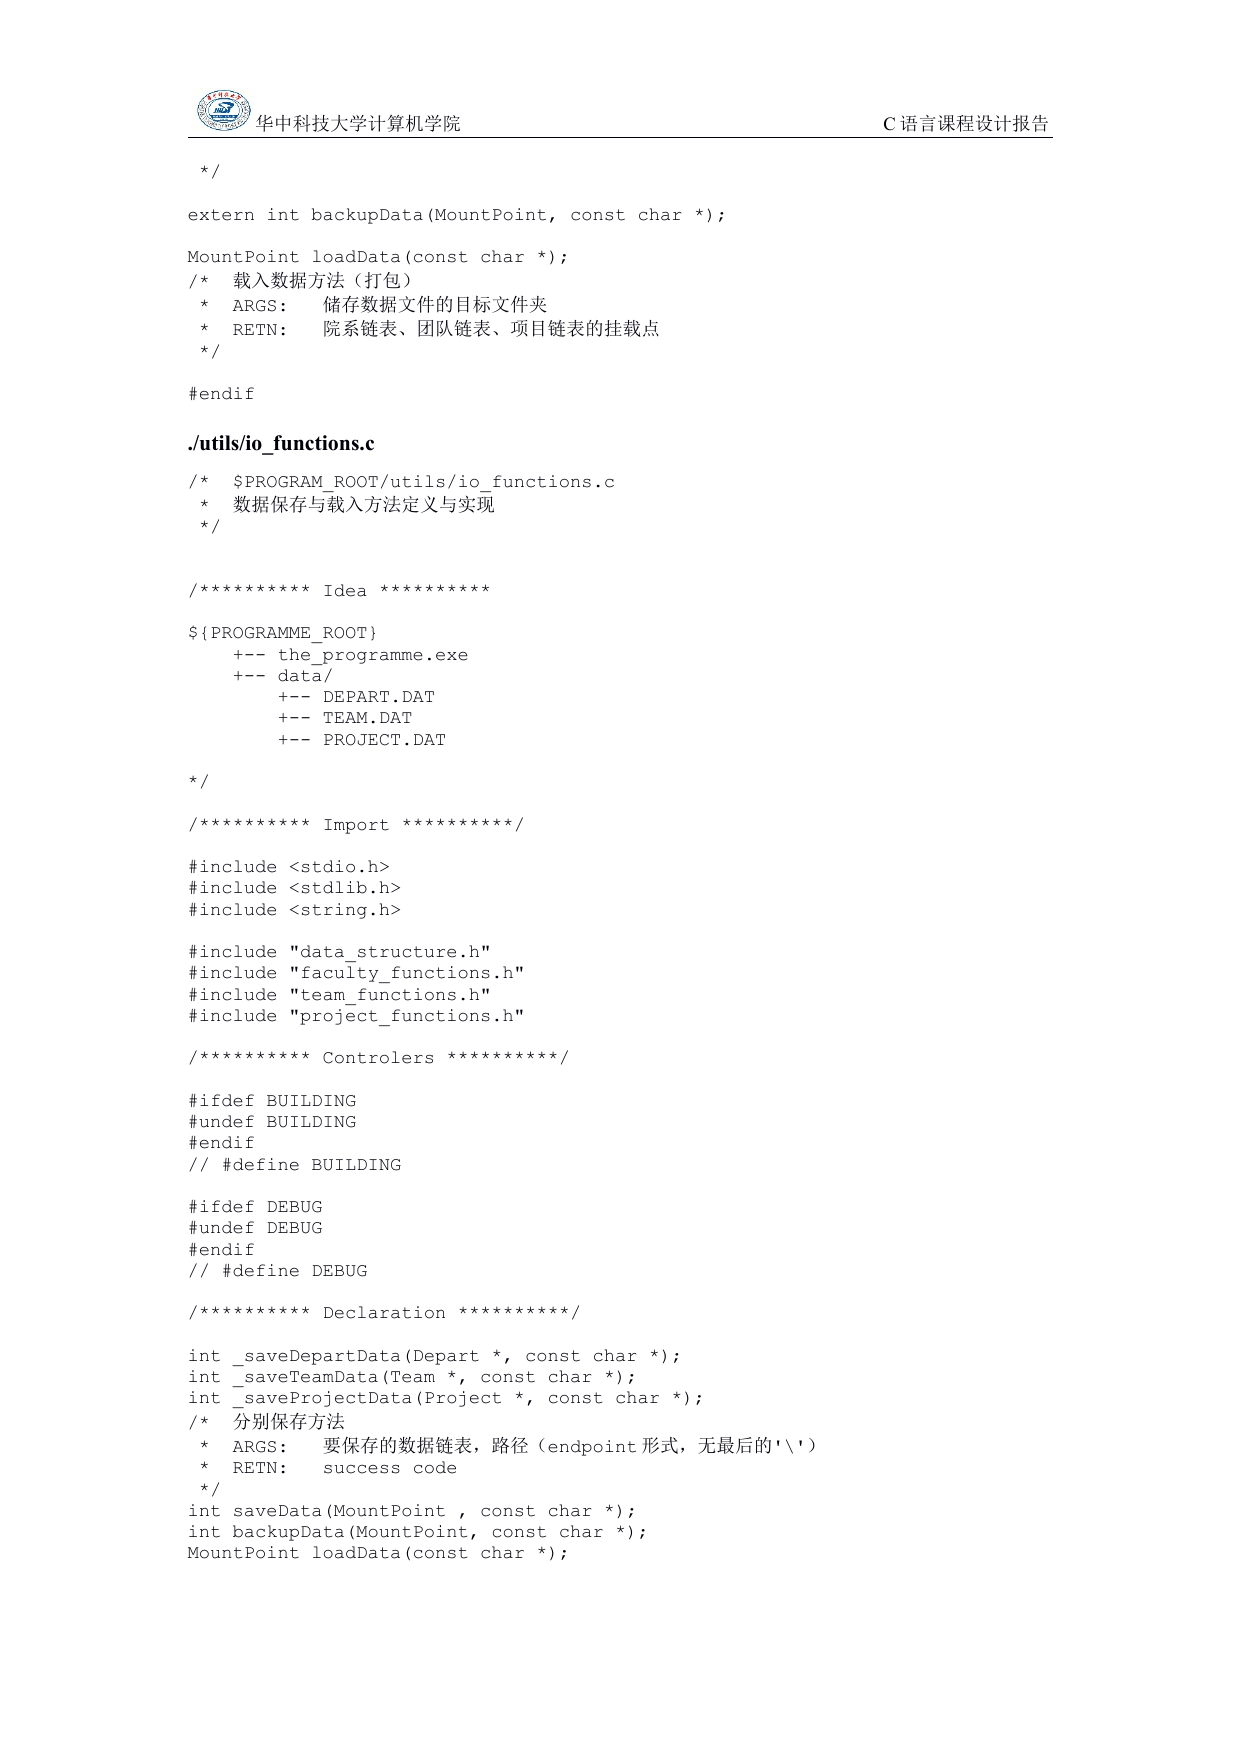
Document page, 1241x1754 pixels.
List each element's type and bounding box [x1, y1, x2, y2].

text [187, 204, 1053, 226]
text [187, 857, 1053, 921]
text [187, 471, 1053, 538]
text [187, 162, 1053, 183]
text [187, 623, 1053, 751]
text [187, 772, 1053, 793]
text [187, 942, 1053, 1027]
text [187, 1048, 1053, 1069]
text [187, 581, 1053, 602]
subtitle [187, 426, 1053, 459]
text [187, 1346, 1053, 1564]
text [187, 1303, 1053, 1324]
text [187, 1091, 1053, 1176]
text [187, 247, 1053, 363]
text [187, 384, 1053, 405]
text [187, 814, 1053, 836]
picture [191, 88, 255, 131]
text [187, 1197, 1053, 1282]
